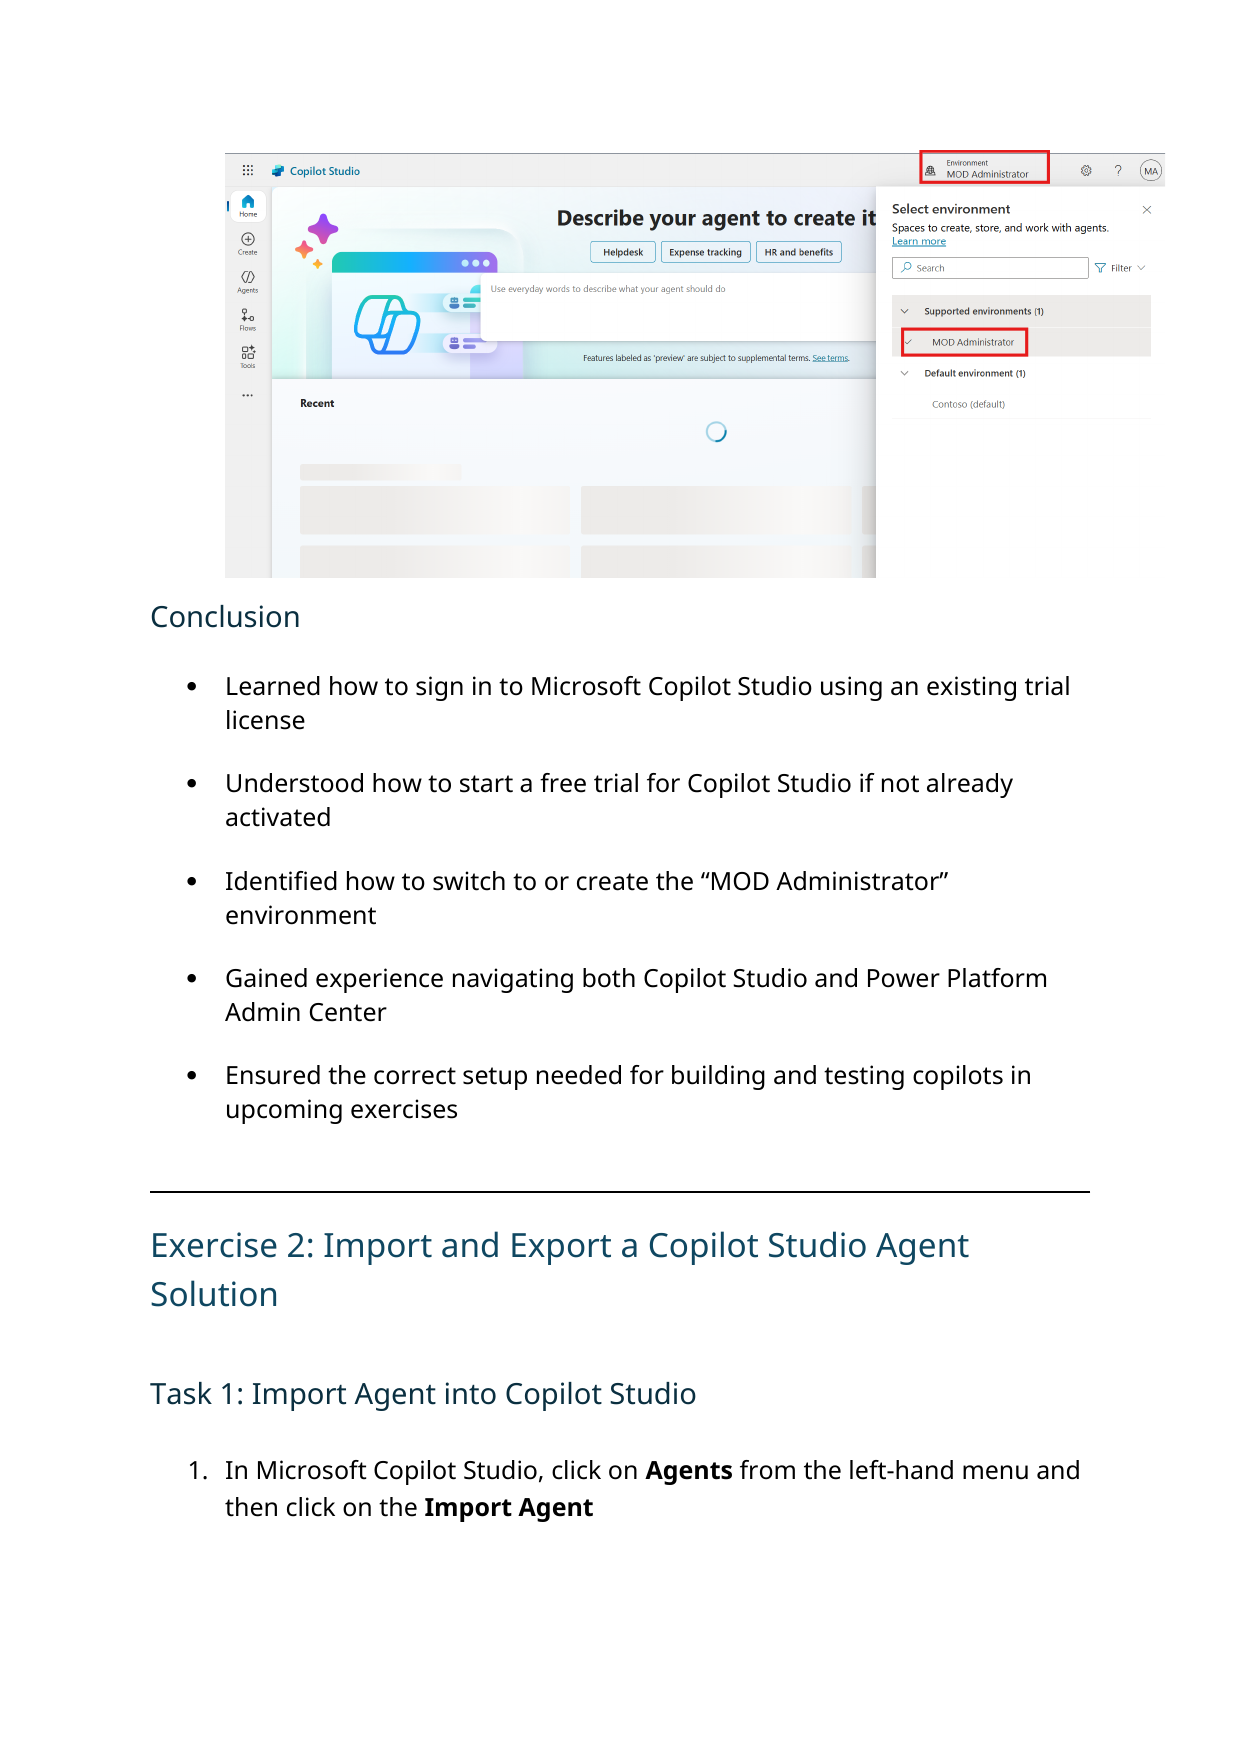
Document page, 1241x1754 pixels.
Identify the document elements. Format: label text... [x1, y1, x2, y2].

list Understood how to start a free trial for Copilot Studio if not already activated [187, 766, 1090, 834]
list Identified how to switch to or create the “MOD Administrator” environment [187, 863, 1090, 931]
list Gained experience navigating both Copilot Studio and Power Platform Admin Center [187, 961, 1090, 1029]
picture [225, 150, 1166, 578]
subtitle Exercise 2: Import and Export a Copilot Studio Agent Solution [150, 1222, 1090, 1365]
list Learned how to sign in to Microsoft Copilot Studio using an existing trial license [187, 669, 1090, 737]
list Ensured the correct setup needed for building and testing copilots in upcoming exercises [187, 1058, 1090, 1126]
list In Microsoft Copilot Studio, click on Agents from the left-hand menu and then click on the Import Agent [187, 1453, 1090, 1523]
subtitle Task 1: Import Agent into Copilot Studio [150, 1373, 1090, 1413]
subtitle Conclusion [150, 597, 1090, 636]
